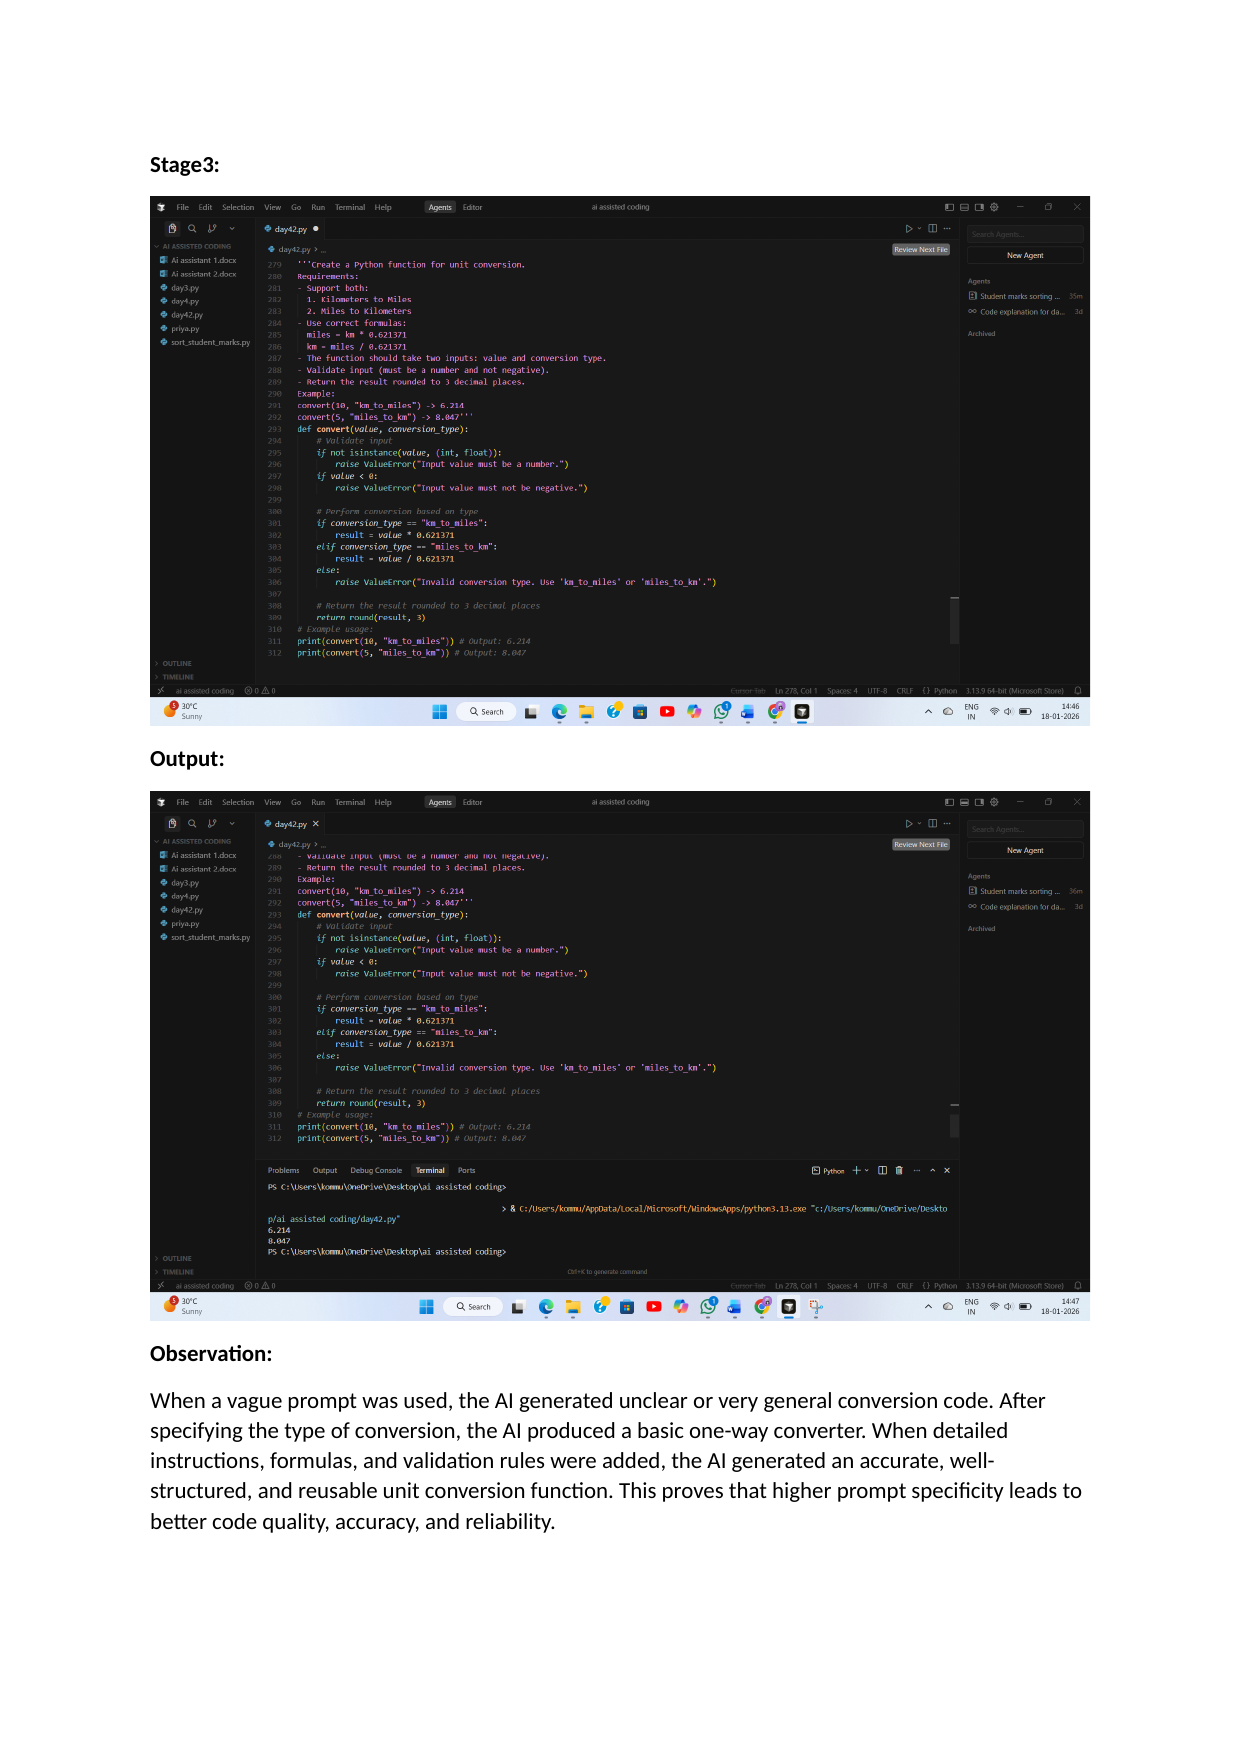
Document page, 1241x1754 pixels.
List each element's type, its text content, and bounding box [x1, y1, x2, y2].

text Output: [150, 744, 1090, 773]
text Observation: [150, 1339, 1090, 1367]
picture [150, 196, 1091, 726]
text Stage3: [150, 150, 1090, 178]
picture [150, 791, 1091, 1321]
text When a vague prompt was used, the AI generated unclear or very general conversion code. After specifying the type of conversion, the AI produced a basic one-way converter. When detailed instructions, formulas, and validation rules were added, the AI generated an accurate, well-structured, and reusable unit conversion function. This proves that higher prompt specificity leads to better code quality, accuracy, and reliability. [150, 1386, 1090, 1535]
